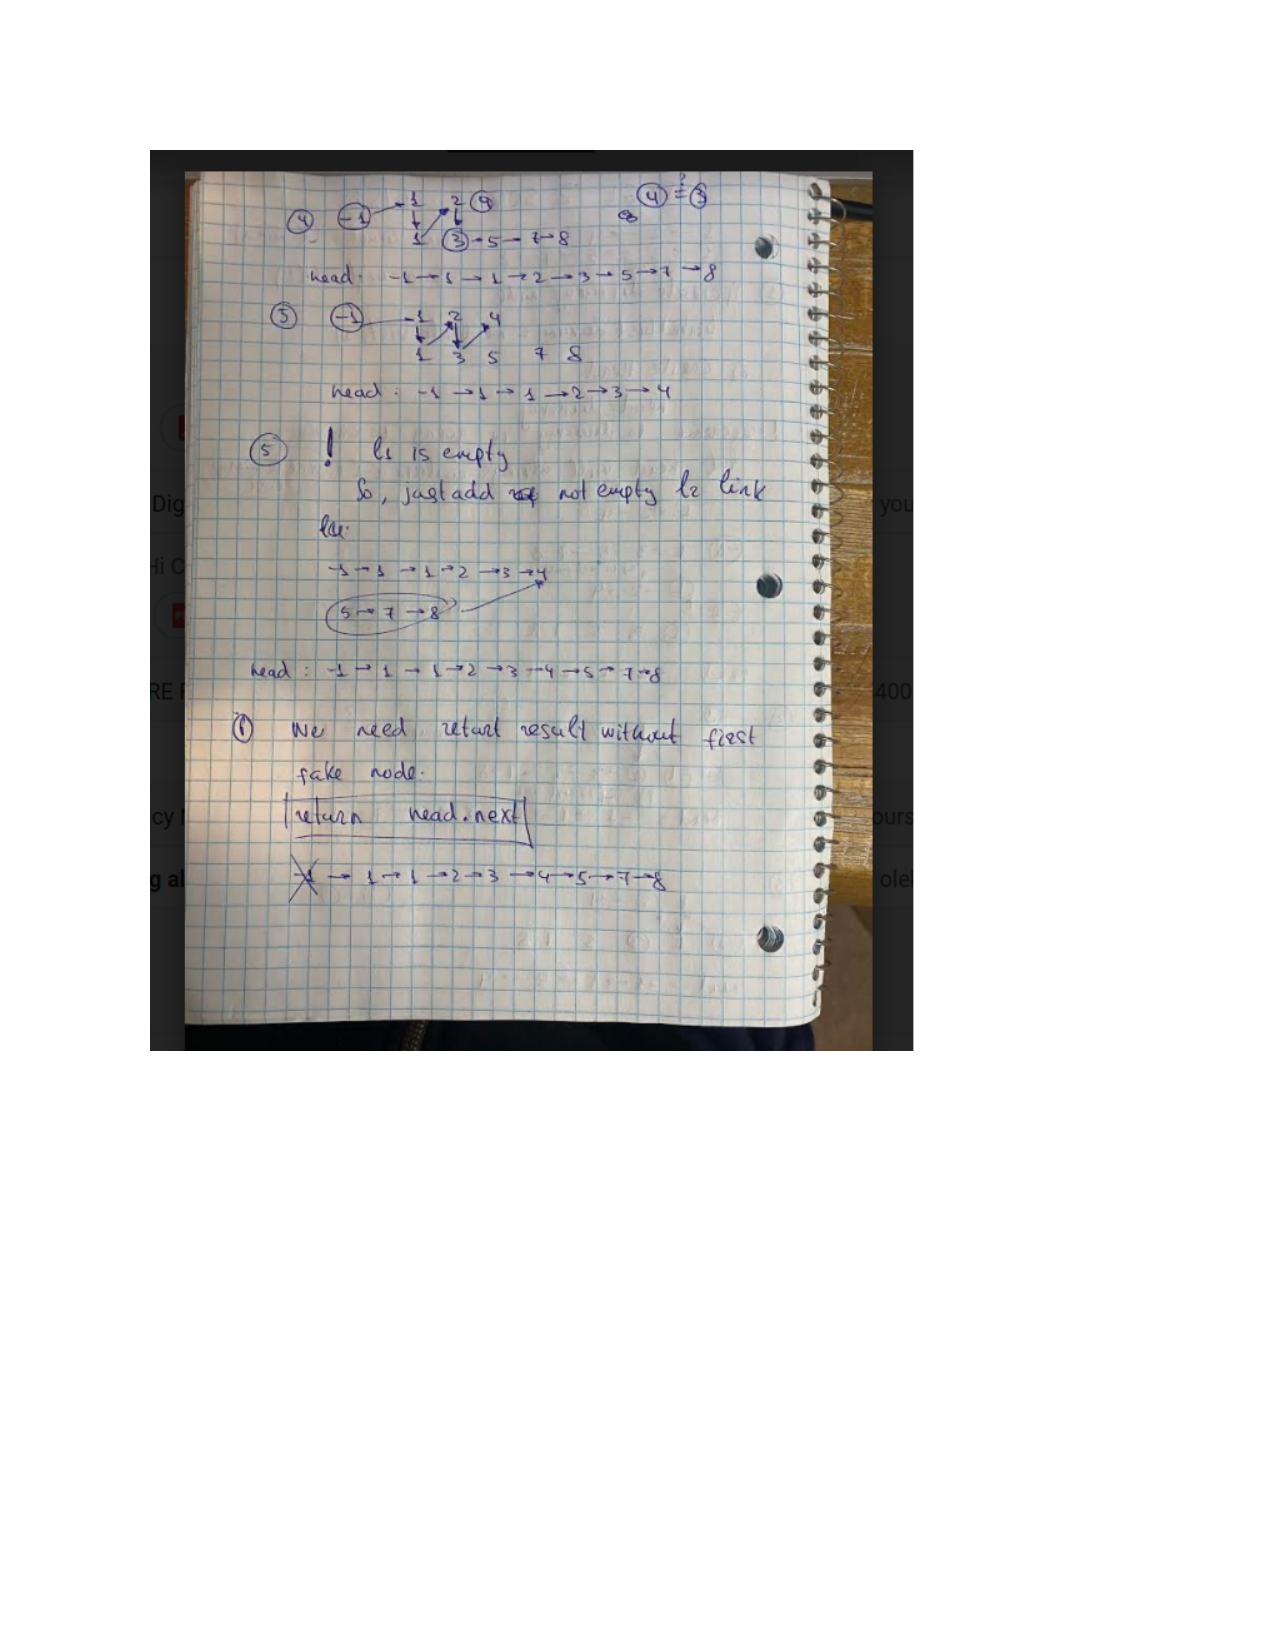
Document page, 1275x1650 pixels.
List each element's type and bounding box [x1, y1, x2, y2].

picture [150, 150, 914, 1051]
